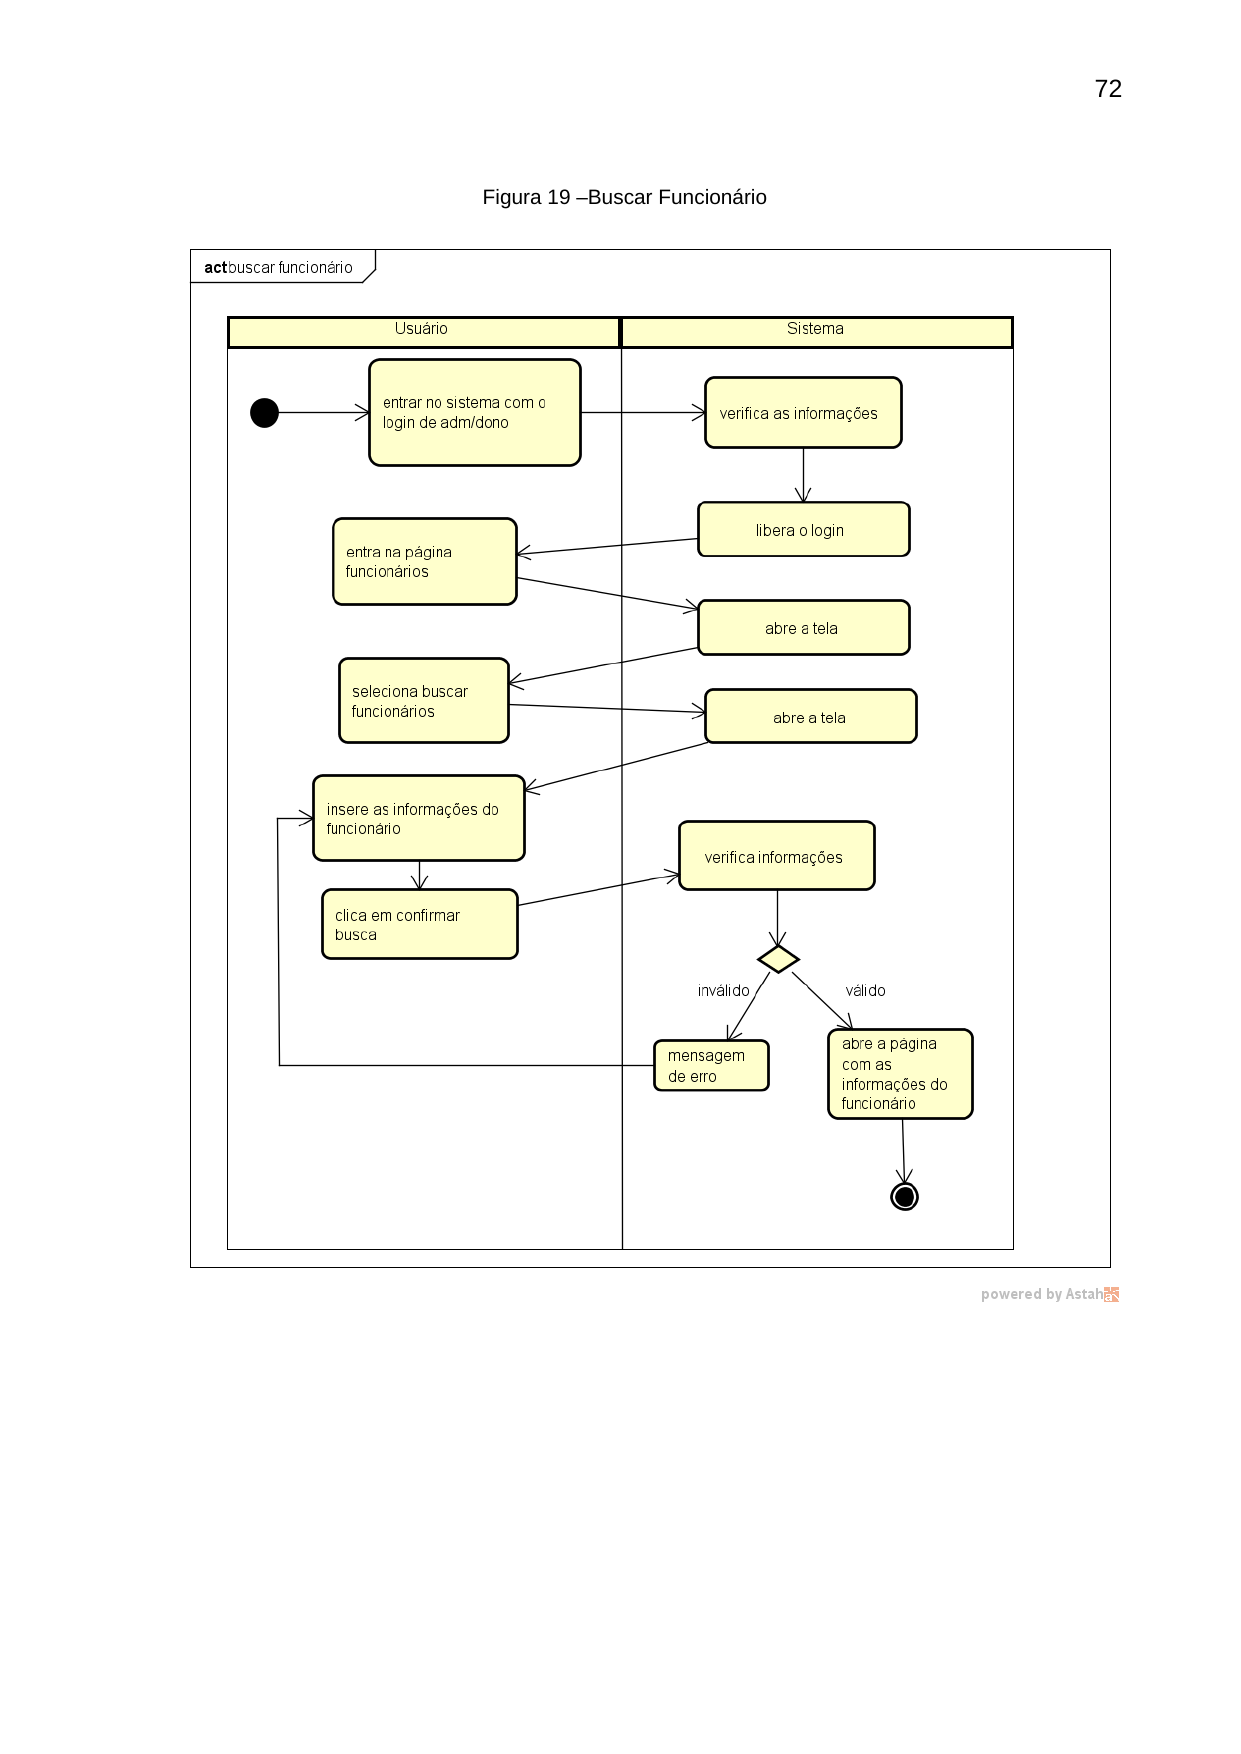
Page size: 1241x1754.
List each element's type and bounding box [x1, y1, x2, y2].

picture [177, 237, 1123, 1306]
